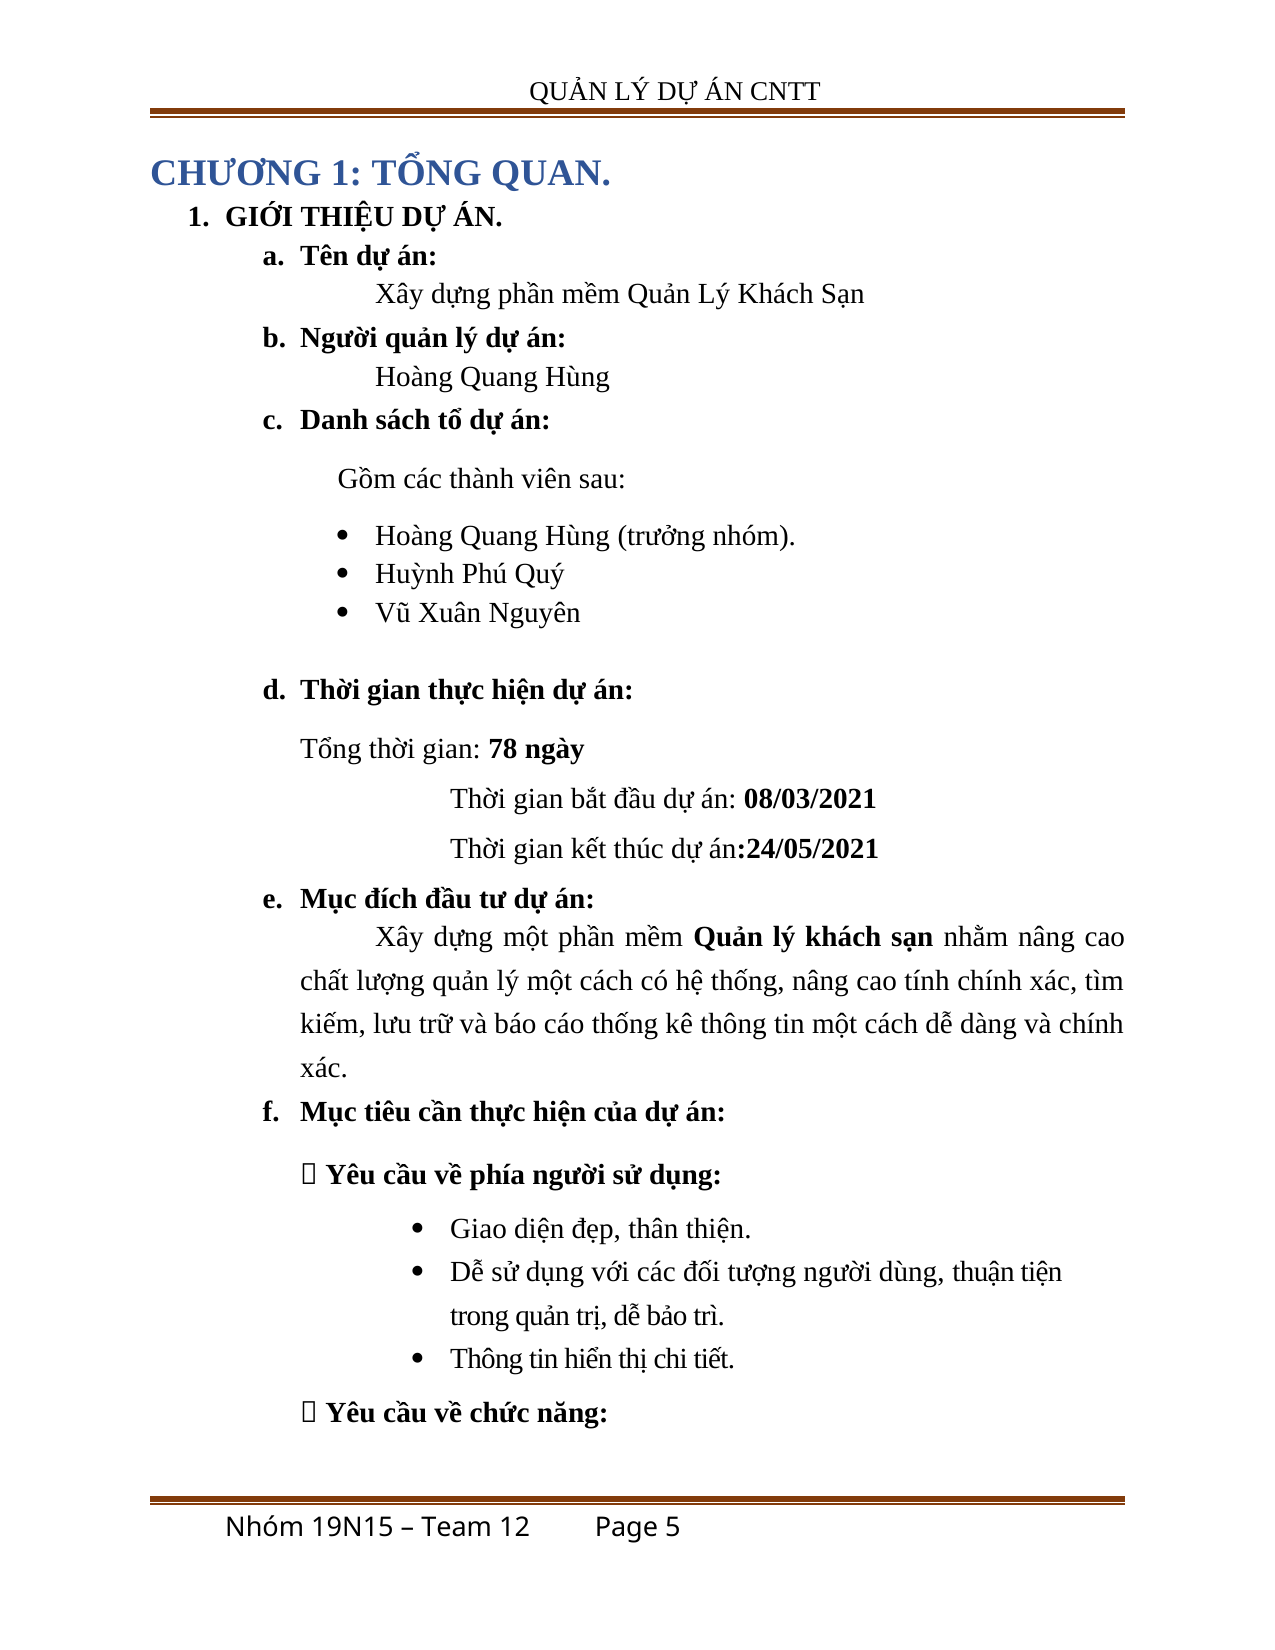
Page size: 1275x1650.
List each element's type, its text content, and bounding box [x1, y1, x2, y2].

list Hoàng Quang Hùng [300, 359, 1125, 392]
text Thời gian kết thúc dự án:24/05/2021 [262, 831, 1125, 865]
text  Yêu cầu về chức năng: [225, 1392, 1125, 1431]
list Người quản lý dự án: [262, 320, 1125, 354]
list Huỳnh Phú Quý [337, 556, 1125, 590]
list Thời gian thực hiện dự án: [262, 672, 1125, 706]
list Dễ sử dụng với các đối tượng người dùng, thuận tiện trong quản trị, dễ bảo trì. [412, 1254, 1125, 1332]
list Xây dựng phần mềm Quản Lý Khách Sạn [300, 277, 1125, 310]
text Gồm các thành viên sau: [262, 462, 1125, 495]
list Giao diện đẹp, thân thiện. [412, 1211, 1125, 1244]
text Tổng thời gian: 78 ngày [262, 732, 1125, 765]
list Vũ Xuân Nguyên [337, 595, 1125, 629]
list Hoàng Quang Hùng (trưởng nhóm). [337, 518, 1125, 551]
list Thông tin hiển thị chi tiết. [412, 1342, 1125, 1375]
list Tên dự án: [262, 238, 1125, 272]
list Mục tiêu cần thực hiện của dự án: [262, 1094, 1125, 1127]
list Xây dựng một phần mềm Quản lý khách sạn nhằm nâng cao chất lượng quản lý một cách có hệ thống, nâng cao tính chính xác, tìm kiếm, lưu trữ và báo cáo thống kê thông tin một cách dễ dàng và chính xác. [300, 919, 1125, 1084]
list Danh sách tổ dự án: [262, 402, 1125, 436]
list GIỚI THIỆU DỰ ÁN. [187, 199, 1125, 233]
subtitle CHƯƠNG 1: TỔNG QUAN. [150, 150, 1125, 193]
text  Yêu cầu về phía người sử dụng: [262, 1153, 1125, 1193]
text Thời gian bắt đầu dự án: 08/03/2021 [375, 781, 1125, 815]
list Mục đích đầu tư dự án: [262, 881, 1125, 914]
